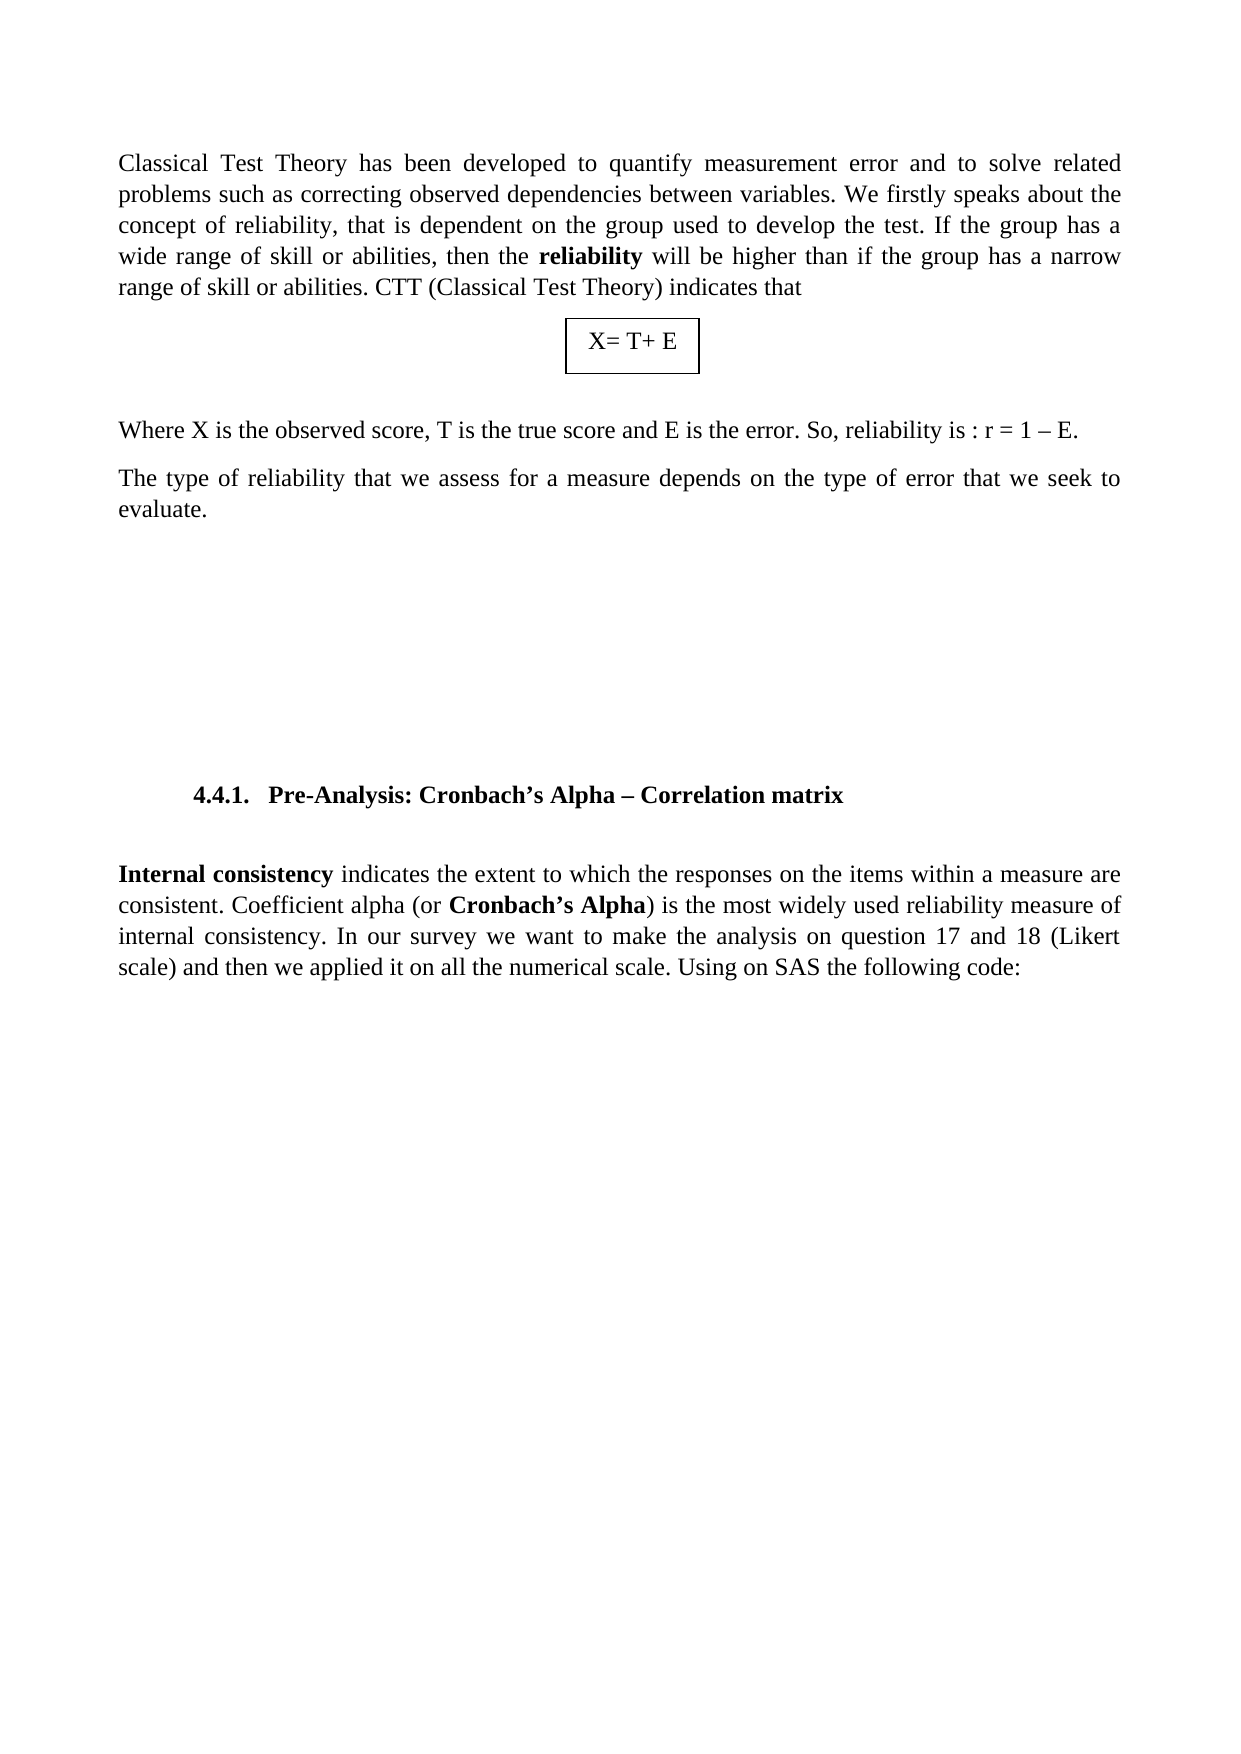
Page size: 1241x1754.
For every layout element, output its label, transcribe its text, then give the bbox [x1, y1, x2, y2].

text The type of reliability that we assess for a measure depends on the type of error that we seek to evaluate. [118, 463, 1122, 522]
subtitle Pre-Analysis: Cronbach’s Alpha – Correlation matrix [193, 780, 1122, 809]
text Internal consistency indicates the extent to which the responses on the items within a measure are consistent. Coefficient alpha (or Cronbach’s Alpha) is the most widely used reliability measure of internal consistency. In our survey we want to make the analysis on question 17 and 18 (Likert scale) and then we applied it on all the numerical scale. Using on SAS the following code: [118, 859, 1122, 981]
text Classical Test Theory has been developed to quantify measurement error and to solve related problems such as correcting observed dependencies between variables. We firstly speaks about the concept of reliability, that is dependent on the group used to develop the test. If the group has a wide range of skill or abilities, then the reliability will be higher than if the group has a narrow range of skill or abilities. CTT (Classical Test Theory) indicates that [118, 148, 1122, 301]
text Where X is the observed score, T is the true score and E is the error. So, reliability is : r = 1 – E. [118, 415, 1122, 444]
